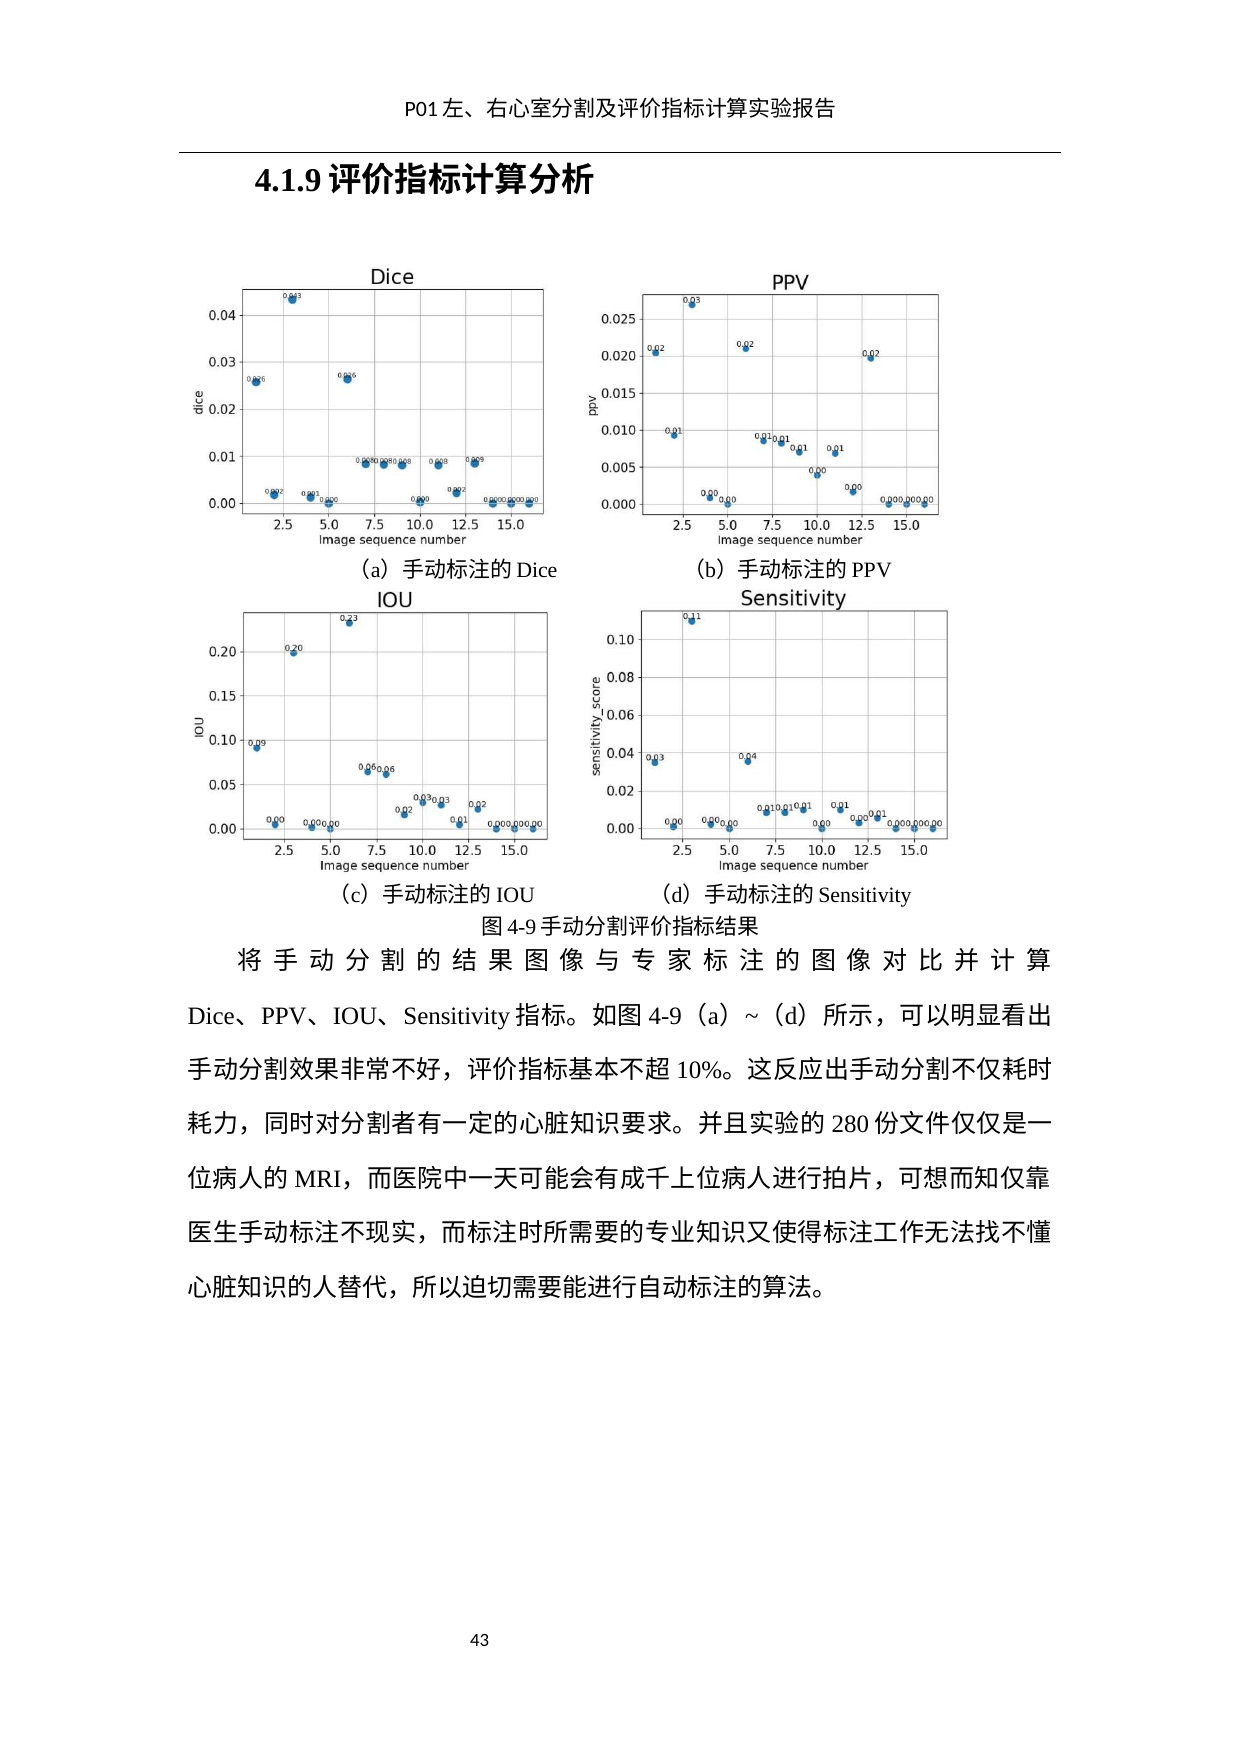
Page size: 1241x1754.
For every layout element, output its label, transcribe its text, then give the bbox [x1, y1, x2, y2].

picture [584, 583, 952, 878]
text （c）手动标注的IOU （d）手动标注的Sensitivity [187, 877, 1053, 909]
picture [580, 268, 943, 552]
picture [187, 262, 548, 552]
text 图4-9手动分割评价指标结果 [187, 909, 1053, 941]
subtitle 4.1.9评价指标计算分析 [187, 153, 1053, 201]
text （a）手动标注的Dice （b）手动标注的PPV [187, 552, 1053, 583]
text 将手动分割的结果图像与专家标注的图像对比并计算Dice、PPV、IOU、Sensitivity指标。如图4-9（a）~（d）所示，可以明显看出手动分割效果非常不好，评价指标基本不超10%。这反应出手动分割不仅耗时耗力，同时对分割者有一定的心脏知识要求。并且实验的280份文件仅仅是一位病人的MRI，而医院中一天可能会有成千上位病人进行拍片，可想而知仅靠医生手动标注不现实，而标注时所需要的专业知识又使得标注工作无法找不懂心脏知识的人替代，所以迫切需要能进行自动标注的算法。 [187, 941, 1053, 1303]
picture [187, 585, 552, 878]
